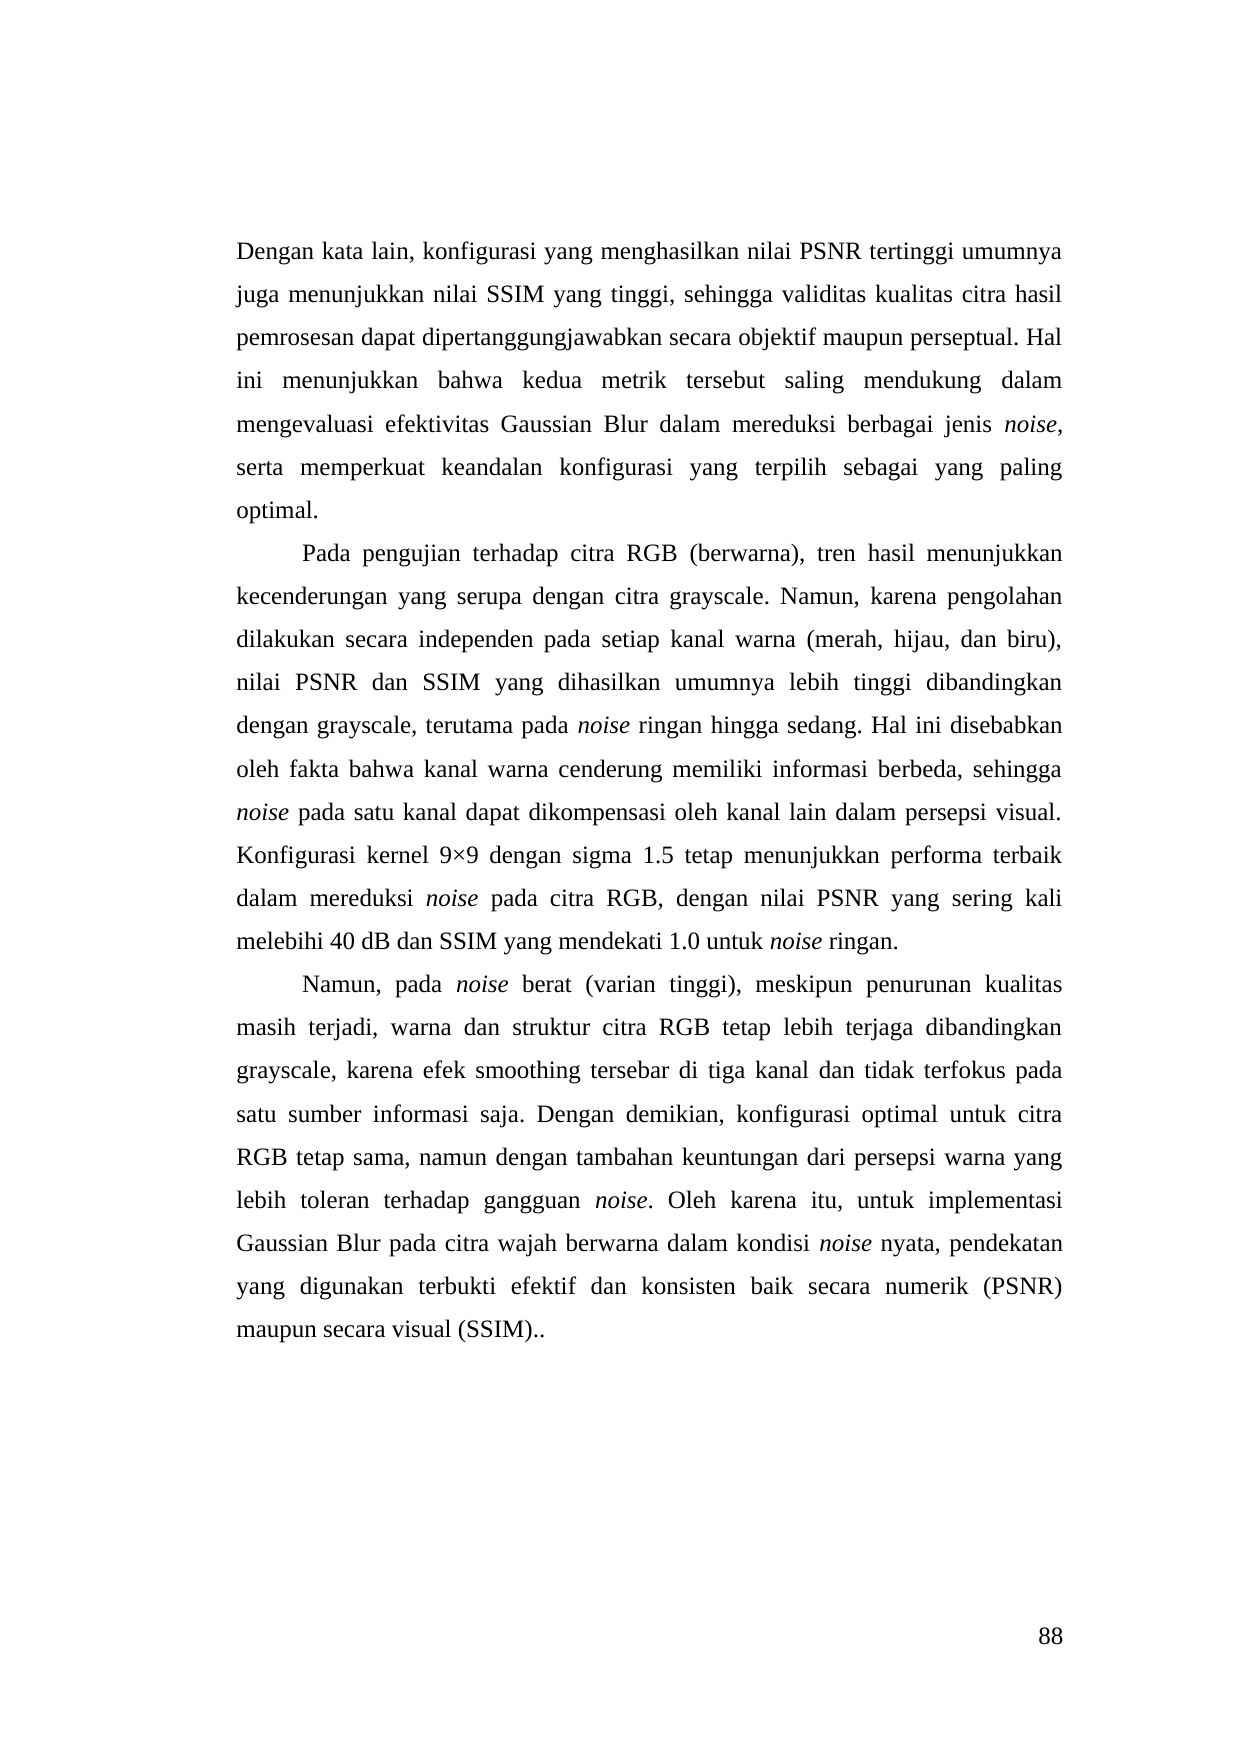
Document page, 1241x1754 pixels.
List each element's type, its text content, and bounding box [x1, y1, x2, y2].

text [236, 236, 1063, 524]
text Pada pengujian terhadap citra RGB (berwarna), tren hasil menunjukkan kecenderungan yang serupa dengan citra grayscale. Namun, karena pengolahan dilakukan secara independen pada setiap kanal warna (merah, hijau, dan biru), nilai PSNR dan SSIM yang dihasilkan umumnya lebih tinggi dibandingkan dengan grayscale, terutama pada noise ringan hingga sedang. Hal ini disebabkan oleh fakta bahwa kanal warna cenderung memiliki informasi berbeda, sehingga noise pada satu kanal dapat dikompensasi oleh kanal lain dalam persepsi visual. Konfigurasi kernel 9×9 dengan sigma 1.5 tetap menunjukkan performa terbaik dalam mereduksi noise pada citra RGB, dengan nilai PSNR yang sering kali melebihi 40 dB dan SSIM yang mendekati 1.0 untuk noise ringan. [236, 538, 1063, 955]
text Namun, pada noise berat (varian tinggi), meskipun penurunan kualitas masih terjadi, warna dan struktur citra RGB tetap lebih terjaga dibandingkan grayscale, karena efek smoothing tersebar di tiga kanal dan tidak terfokus pada satu sumber informasi saja. Dengan demikian, konfigurasi optimal untuk citra RGB tetap sama, namun dengan tambahan keuntungan dari persepsi warna yang lebih toleran terhadap gangguan noise. Oleh karena itu, untuk implementasi Gaussian Blur pada citra wajah berwarna dalam kondisi noise nyata, pendekatan yang digunakan terbukti efektif dan konsisten baik secara numerik (PSNR) maupun secara visual (SSIM).. [236, 969, 1063, 1343]
